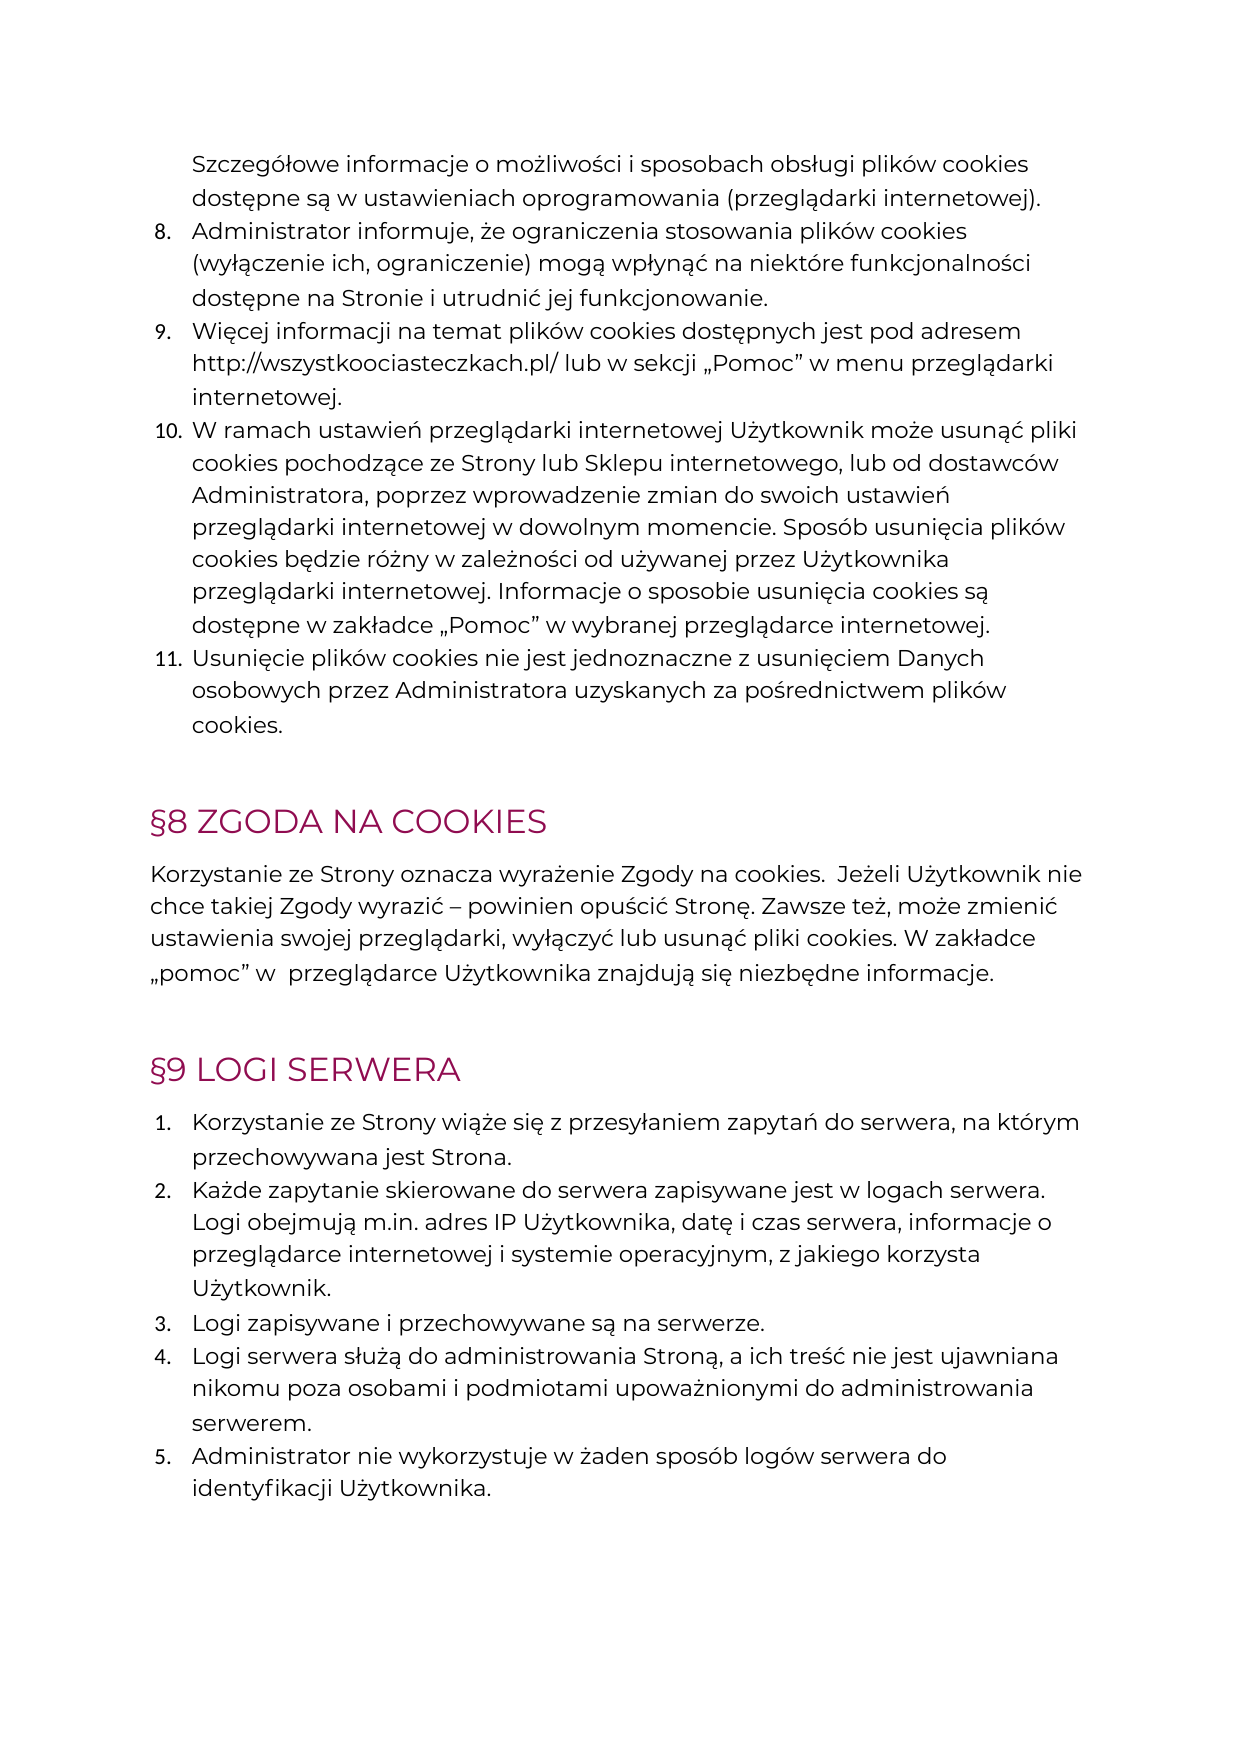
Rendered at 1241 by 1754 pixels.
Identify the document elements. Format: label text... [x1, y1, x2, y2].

text §8 ZGODA NA COOKIES [150, 801, 1090, 842]
list Usunięcie plików cookies nie jest jednoznaczne z usunięciem Danych osobowych przez Administratora uzyskanych za pośrednictwem plików cookies. [154, 644, 1090, 739]
text Korzystanie ze Strony oznacza wyrażenie Zgody na cookies. Jeżeli Użytkownik nie chce takiej Zgody wyrazić – powinien opuścić Stronę. Zawsze też, może zmienić ustawienia swojej przeglądarki, wyłączyć lub usunąć pliki cookies. W zakładce „pomoc” w przeglądarce Użytkownika znajdują się niezbędne informacje. [150, 860, 1090, 987]
list Administrator nie wykorzystuje w żaden sposób logów serwera do identyfikacji Użytkownika. [154, 1442, 1090, 1502]
list Więcej informacji na temat plików cookies dostępnych jest pod adresem http://wszystkoociasteczkach.pl/ lub w sekcji „Pomoc” w menu przeglądarki internetowej. [154, 317, 1090, 412]
list Każde zapytanie skierowane do serwera zapisywane jest w logach serwera. Logi obejmują m.in. adres IP Użytkownika, datę i czas serwera, informacje o przeglądarce internetowej i systemie operacyjnym, z jakiego korzysta Użytkownik. [154, 1176, 1090, 1303]
list Logi zapisywane i przechowywane są na serwerze. [154, 1307, 1090, 1338]
text §9 LOGI SERWERA [150, 1049, 1090, 1090]
list W ramach ustawień przeglądarki internetowej Użytkownik może usunąć pliki cookies pochodzące ze Strony lub Sklepu internetowego, lub od dostawców Administratora, poprzez wprowadzenie zmian do swoich ustawień przeglądarki internetowej w dowolnym momencie. Sposób usunięcia plików cookies będzie różny w zależności od używanej przez Użytkownika przeglądarki internetowej. Informacje o sposobie usunięcia cookies są dostępne w zakładce „Pomoc” w wybranej przeglądarce internetowej. [154, 417, 1090, 640]
list Korzystanie ze Strony wiąże się z przesyłaniem zapytań do serwera, na którym przechowywana jest Strona. [154, 1108, 1090, 1171]
list Administrator informuje, że ograniczenia stosowania plików cookies (wyłączenie ich, ograniczenie) mogą wpłynąć na niektóre funkcjonalności dostępne na Stronie i utrudnić jej funkcjonowanie. [154, 217, 1090, 312]
list Logi serwera służą do administrowania Stroną, a ich treść nie jest ujawniana nikomu poza osobami i podmiotami upoważnionymi do administrowania serwerem. [154, 1342, 1090, 1438]
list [154, 150, 1090, 213]
